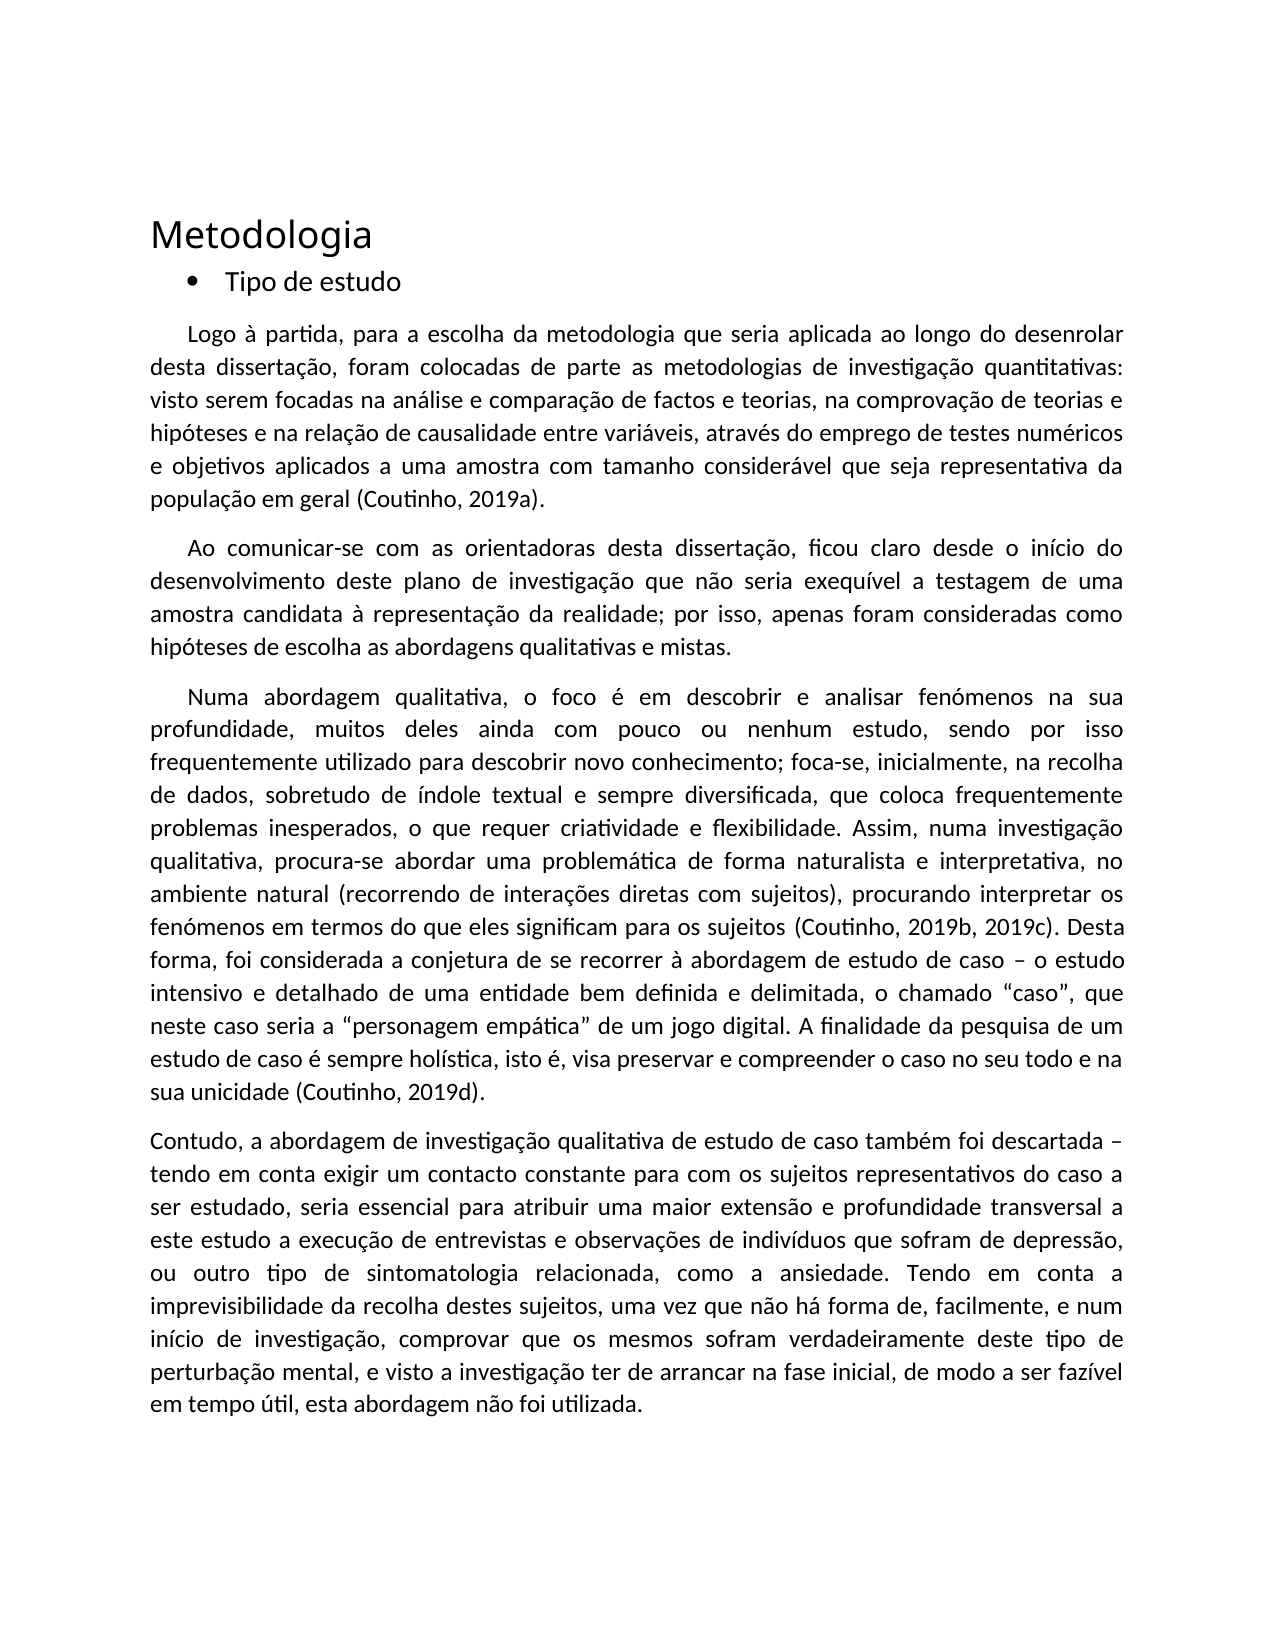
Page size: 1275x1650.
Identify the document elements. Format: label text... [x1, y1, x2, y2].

subtitle Metodologia [150, 208, 1125, 259]
text Numa abordagem qualitativa, o foco é em descobrir e analisar fenómenos na sua profundidade, muitos deles ainda com pouco ou nenhum estudo, sendo por isso frequentemente utilizado para descobrir novo conhecimento; foca-se, inicialmente, na recolha de dados, sobretudo de índole textual e sempre diversificada, que coloca frequentemente problemas inesperados, o que requer criatividade e flexibilidade. Assim, numa investigação qualitativa, procura-se abordar uma problemática de forma naturalista e interpretativa, no ambiente natural (recorrendo de interações diretas com sujeitos), procurando interpretar os fenómenos em termos do que eles significam para os sujeitos . Desta forma, foi considerada a conjetura de se recorrer à abordagem de estudo de caso – o estudo intensivo e detalhado de uma entidade bem definida e delimitada, o chamado “caso”, que neste caso seria a “personagem empática” de um jogo digital. A finalidade da pesquisa de um estudo de caso é sempre holística, isto é, visa preservar e compreender o caso no seu todo e na sua unicidade . [150, 681, 1125, 1106]
text Contudo, a abordagem de investigação qualitativa de estudo de caso também foi descartada – tendo em conta exigir um contacto constante para com os sujeitos representativos do caso a ser estudado, seria essencial para atribuir uma maior extensão e profundidade transversal a este estudo a execução de entrevistas e observações de indivíduos que sofram de depressão, ou outro tipo de sintomatologia relacionada, como a ansiedade. Tendo em conta a imprevisibilidade da recolha destes sujeitos, uma vez que não há forma de, facilmente, e num início de investigação, comprovar que os mesmos sofram verdadeiramente deste tipo de perturbação mental, e visto a investigação ter de arrancar na fase inicial, de modo a ser fazível em tempo útil, esta abordagem não foi utilizada. [150, 1125, 1125, 1419]
list Tipo de estudo [187, 263, 1125, 299]
text Logo à partida, para a escolha da metodologia que seria aplicada ao longo do desenrolar desta dissertação, foram colocadas de parte as metodologias de investigação quantitativas: visto serem focadas na análise e comparação de factos e teorias, na comprovação de teorias e hipóteses e na relação de causalidade entre variáveis, através do emprego de testes numéricos e objetivos aplicados a uma amostra com tamanho considerável que seja representativa da população em geral . [150, 318, 1125, 513]
text Ao comunicar-se com as orientadoras desta dissertação, ficou claro desde o início do desenvolvimento deste plano de investigação que não seria exequível a testagem de uma amostra candidata à representação da realidade; por isso, apenas foram consideradas como hipóteses de escolha as abordagens qualitativas e mistas. [150, 532, 1125, 662]
